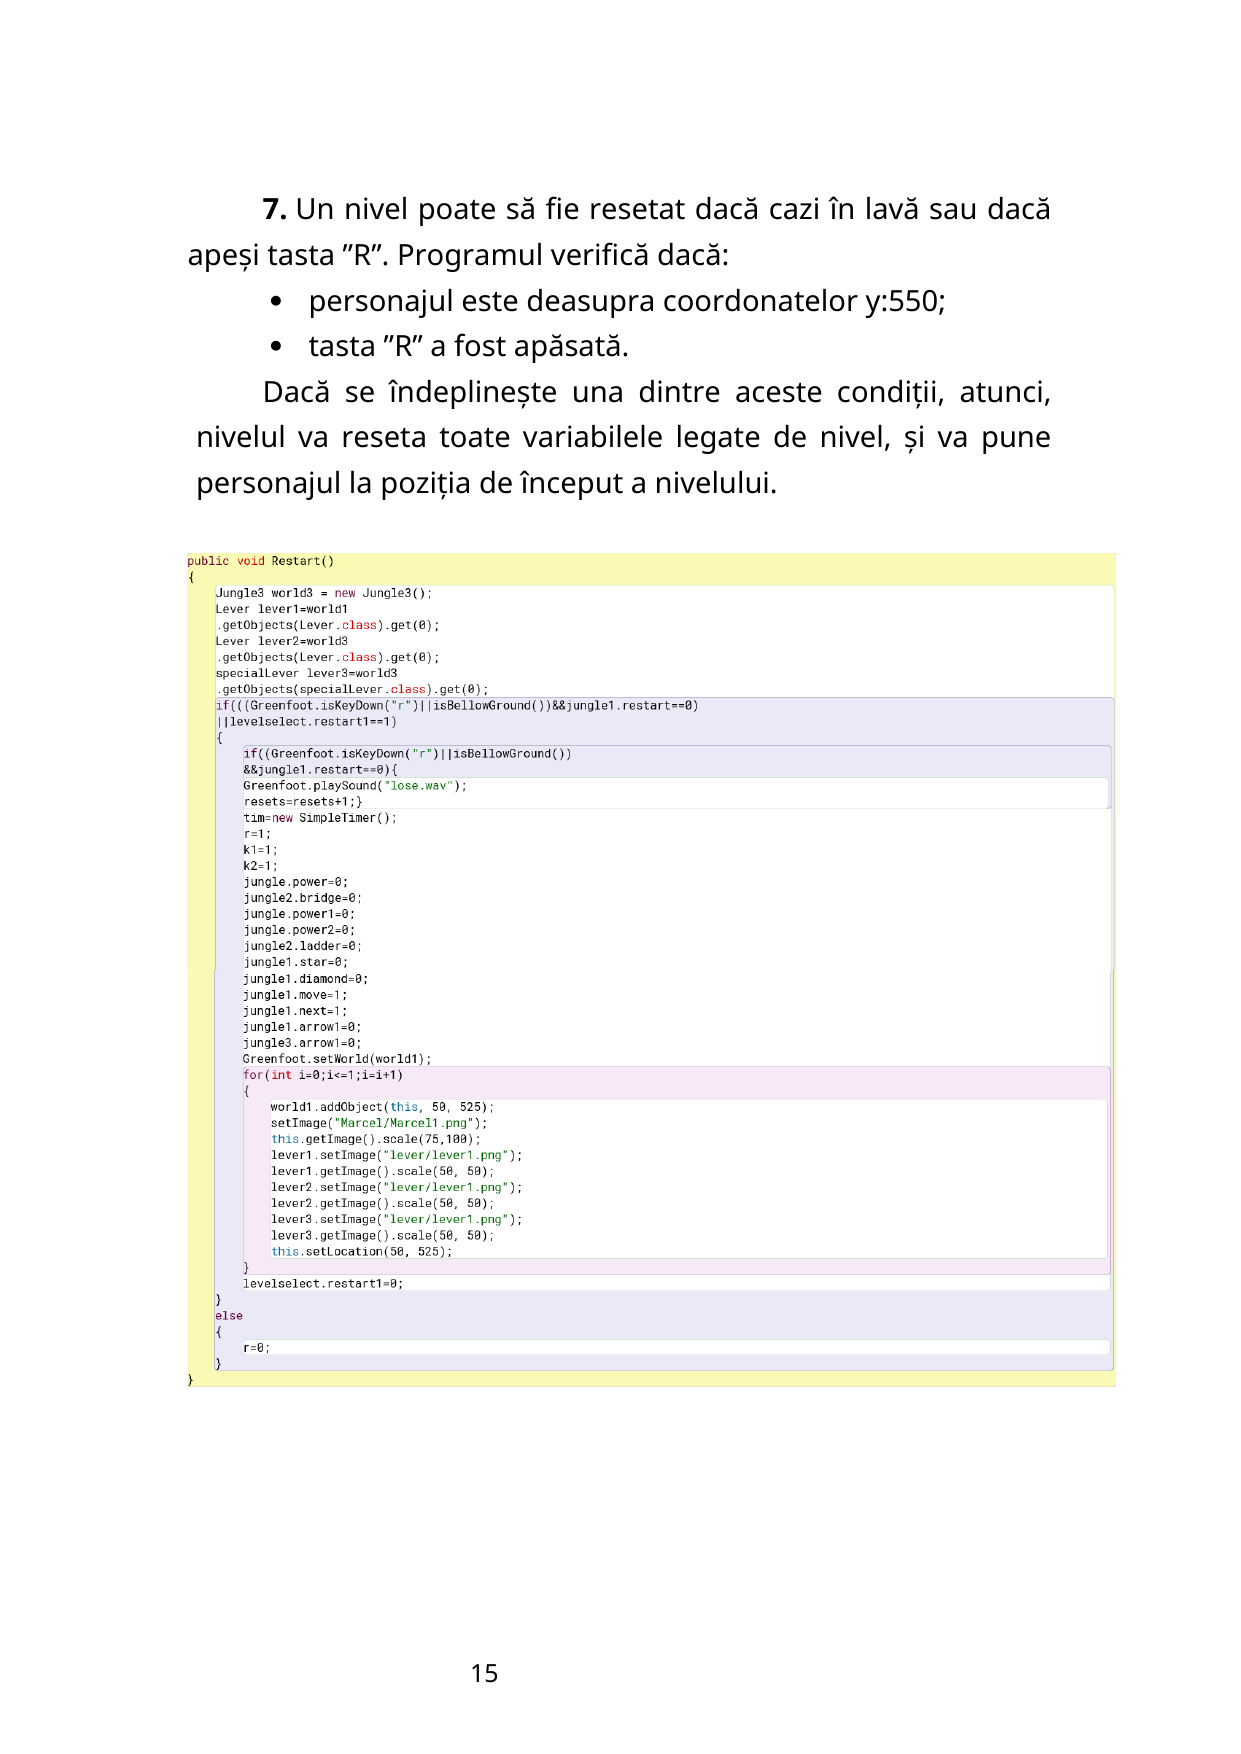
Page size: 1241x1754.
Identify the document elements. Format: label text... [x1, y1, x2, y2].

picture [187, 553, 1117, 1387]
list tasta ”R” a fost apăsată. [271, 325, 1053, 365]
text Dacă se îndeplinește una dintre aceste condiții, atunci, nivelul va reseta toate variabilele legate de nivel, și va pune personajul la poziția de început a nivelului. [196, 371, 1053, 502]
list Un nivel poate să fie resetat dacă cazi în lavă sau dacă apeși tasta ”R”. Programul verifică dacă: [187, 188, 1053, 274]
list personajul este deasupra coordonatelor y:550; [271, 280, 1053, 319]
